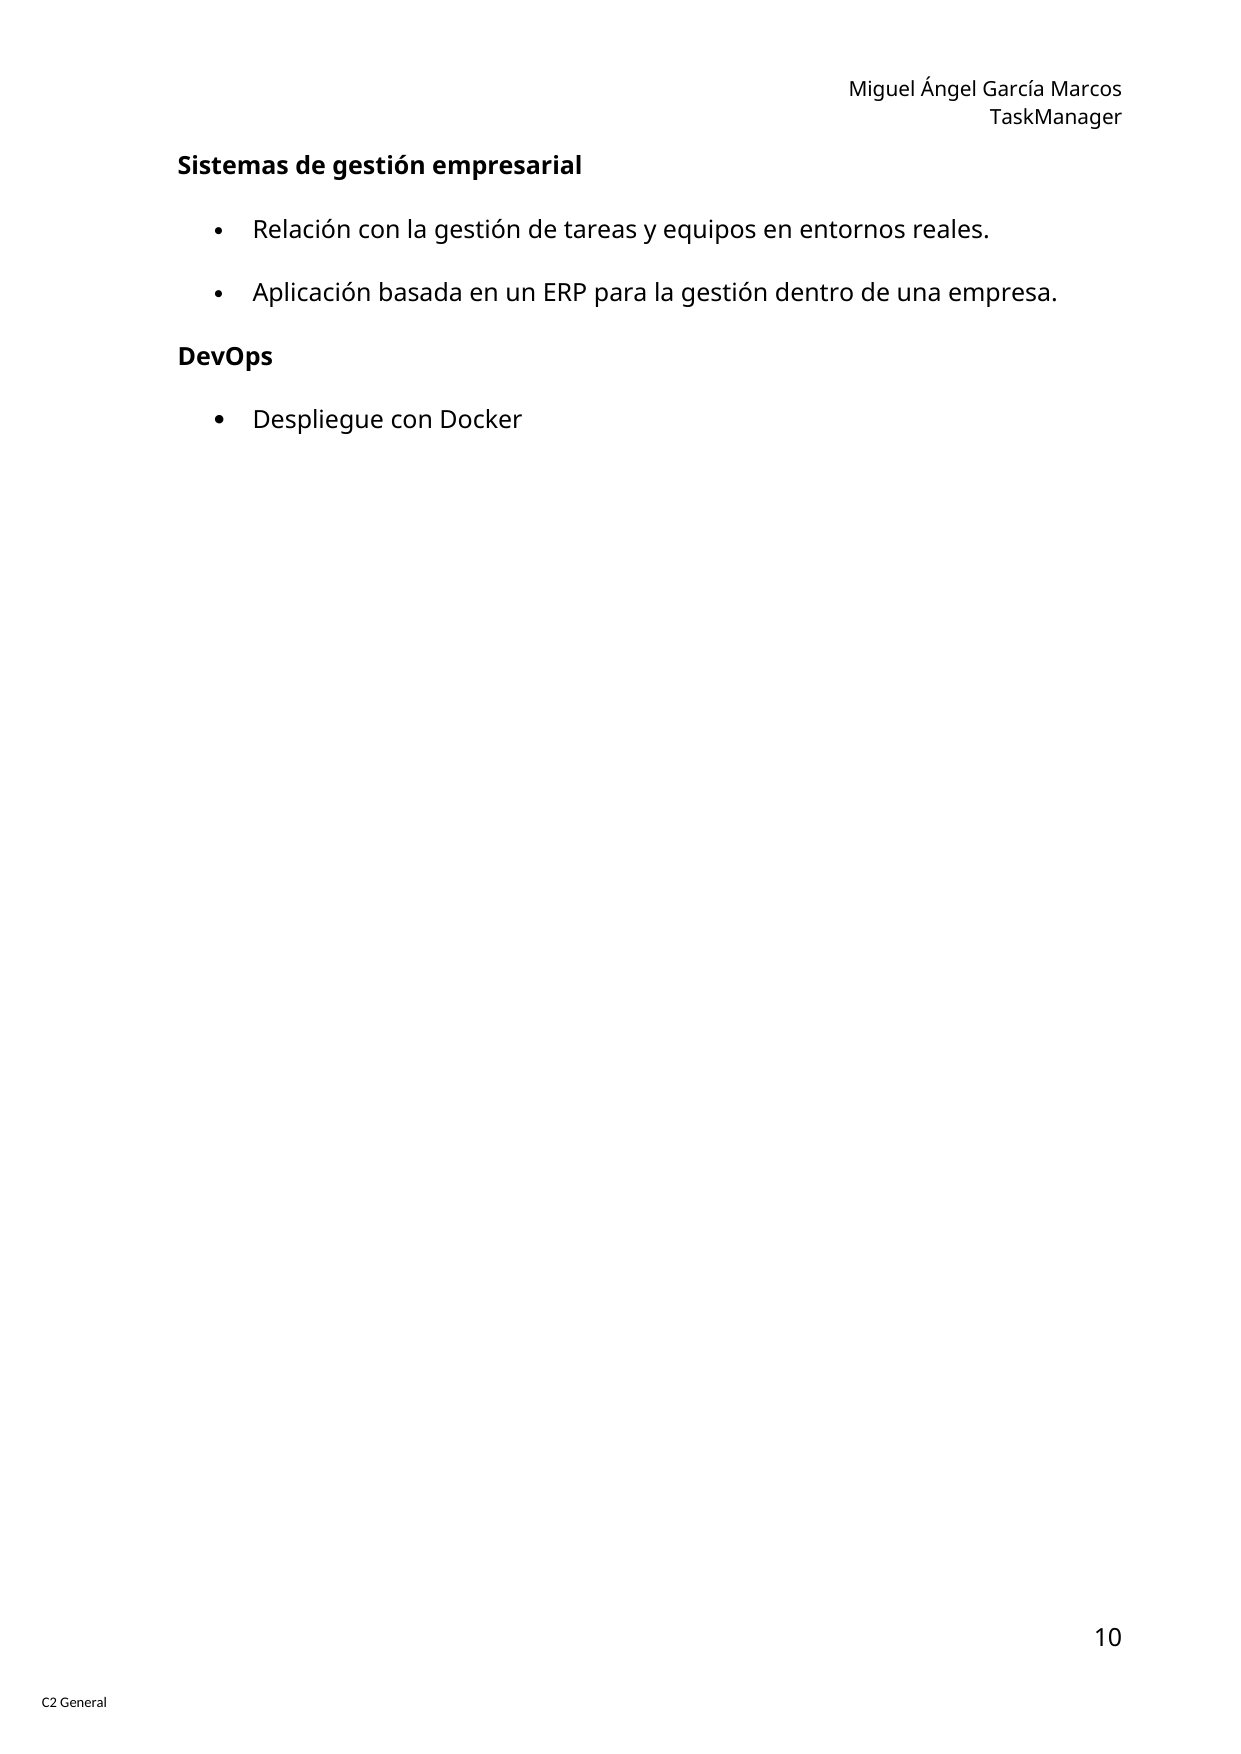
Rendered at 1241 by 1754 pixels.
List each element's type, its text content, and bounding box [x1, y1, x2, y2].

text DevOps [177, 338, 1122, 372]
list Despliegue con Docker [215, 402, 1122, 436]
list Relación con la gestión de tareas y equipos en entornos reales. [215, 211, 1122, 245]
text Sistemas de gestión empresarial [177, 148, 1122, 182]
list Aplicación basada en un ERP para la gestión dentro de una empresa. [215, 275, 1122, 309]
